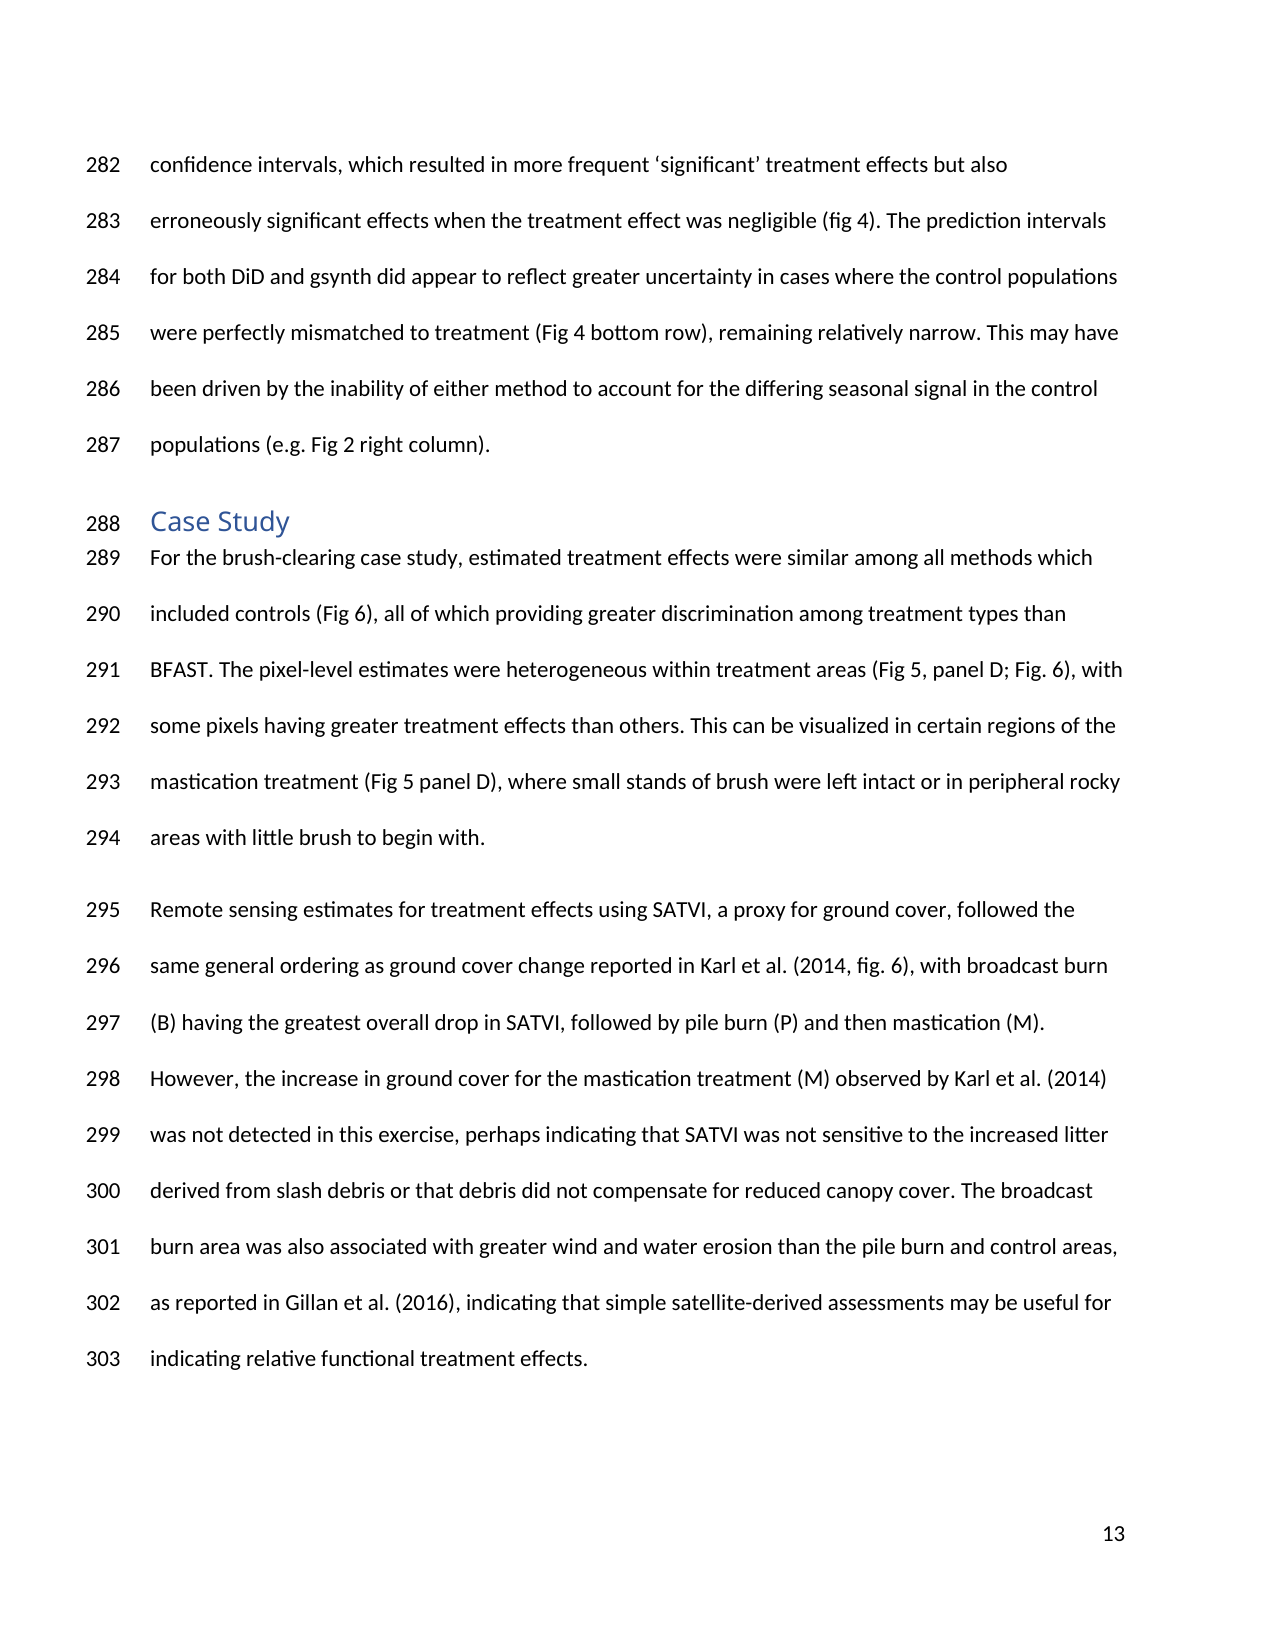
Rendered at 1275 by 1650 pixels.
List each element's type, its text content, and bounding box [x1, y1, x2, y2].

subtitle Case Study [150, 503, 1125, 540]
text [150, 150, 1125, 458]
text For the brush-clearing case study, estimated treatment effects were similar among all methods which included controls (Fig 6), all of which providing greater discrimination among treatment types than BFAST. The pixel-level estimates were heterogeneous within treatment areas (Fig 5, panel D; Fig. 6), with some pixels having greater treatment effects than others. This can be visualized in certain regions of the mastication treatment (Fig 5 panel D), where small stands of brush were left intact or in peripheral rocky areas with little brush to begin with. [150, 543, 1125, 851]
text Remote sensing estimates for treatment effects using SATVI, a proxy for ground cover, followed the same general ordering as ground cover change reported in Karl et al. (2014, fig. 6), with broadcast burn (B) having the greatest overall drop in SATVI, followed by pile burn (P) and then mastication (M). However, the increase in ground cover for the mastication treatment (M) observed by Karl et al. (2014) was not detected in this exercise, perhaps indicating that SATVI was not sensitive to the increased litter derived from slash debris or that debris did not compensate for reduced canopy cover. The broadcast burn area was also associated with greater wind and water erosion than the pile burn and control areas, as reported in Gillan et al. (2016), indicating that simple satellite-derived assessments may be useful for indicating relative functional treatment effects. [150, 896, 1125, 1372]
